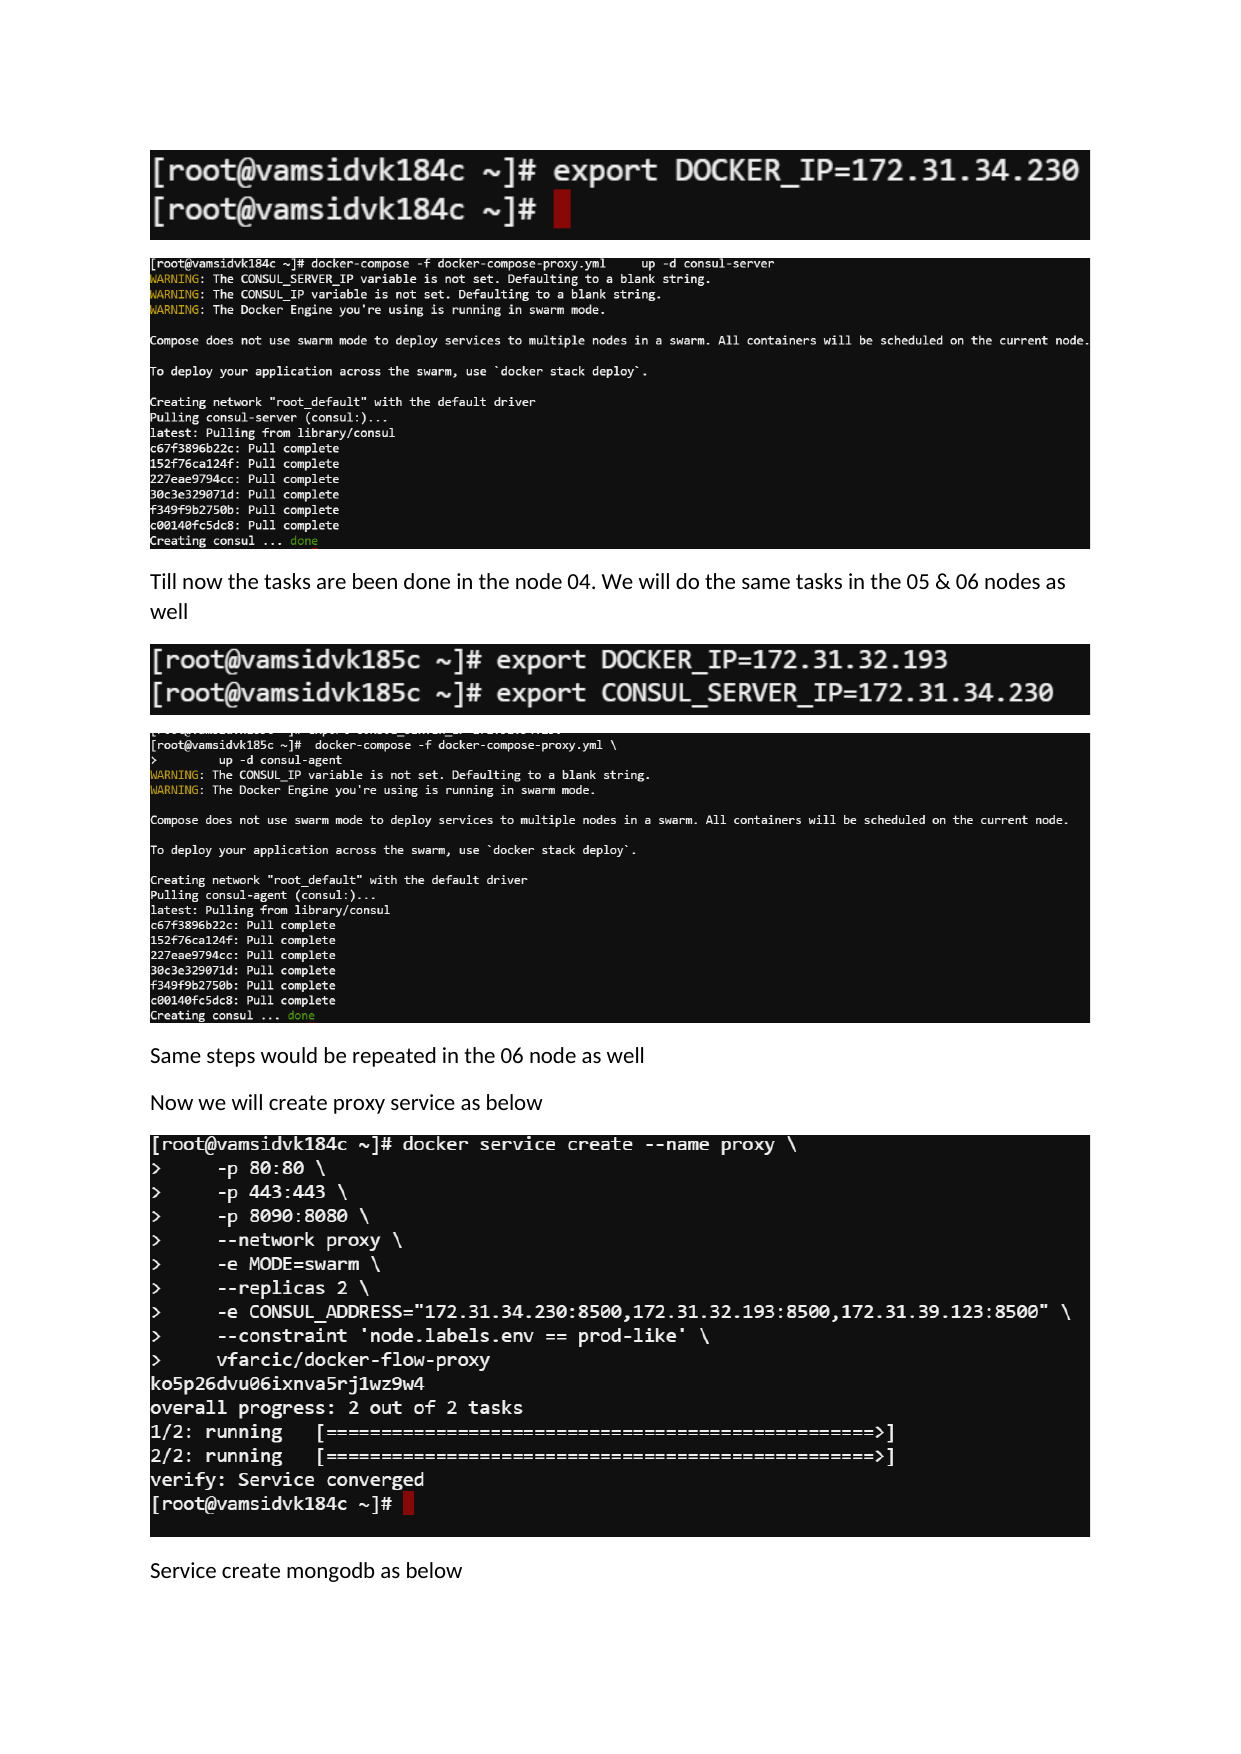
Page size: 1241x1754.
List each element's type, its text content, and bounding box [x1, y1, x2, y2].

picture [150, 258, 1091, 549]
text Same steps would be repeated in the 06 node as well [150, 1041, 1090, 1069]
text Till now the tasks are been done in the node 04. We will do the same tasks in the 05 & 06 nodes as well [150, 567, 1090, 625]
text Service create mongodb as below [150, 1556, 1090, 1584]
picture [150, 150, 1091, 240]
picture [150, 644, 1091, 715]
picture [150, 1135, 1091, 1537]
picture [150, 733, 1091, 1023]
text Now we will create proxy service as below [150, 1088, 1090, 1116]
